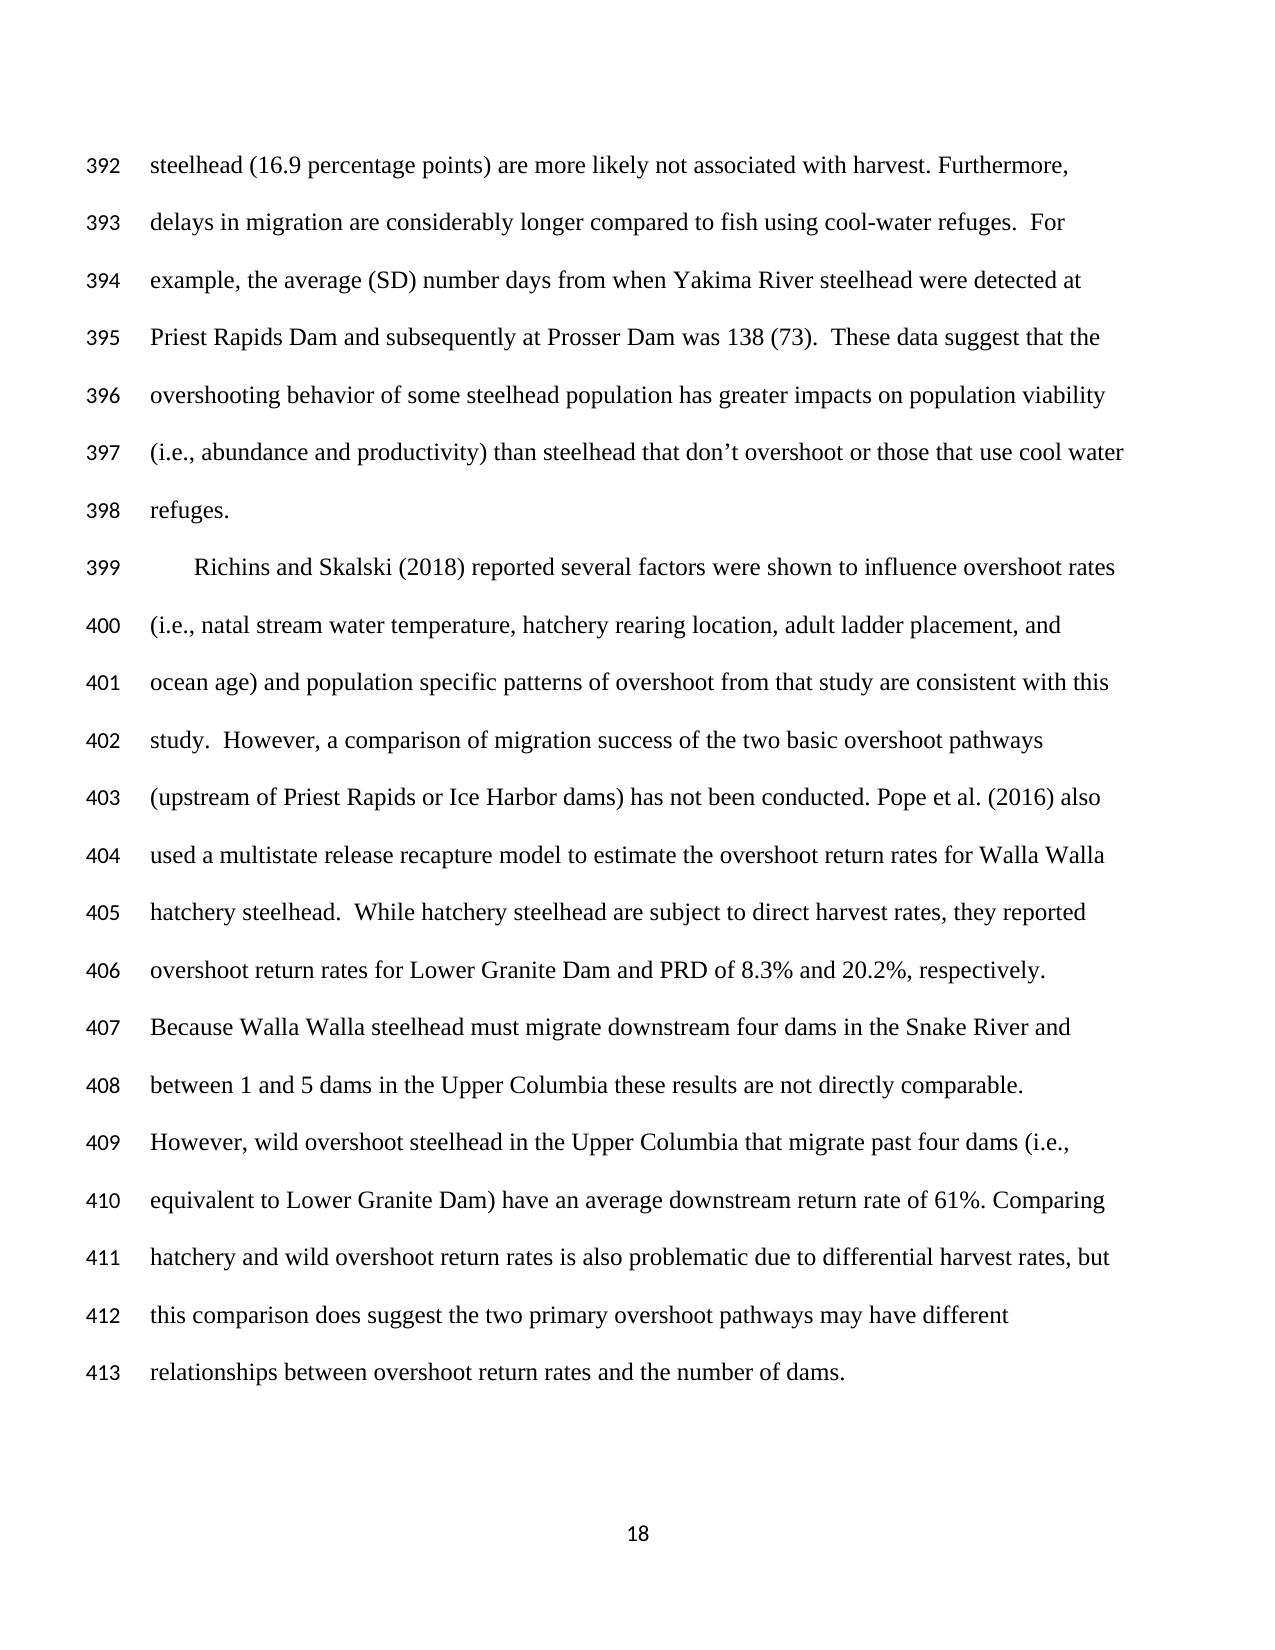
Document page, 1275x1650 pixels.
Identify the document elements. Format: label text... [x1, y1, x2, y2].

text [150, 150, 1125, 524]
text Richins and Skalski (2018) reported several factors were shown to influence overshoot rates (i.e., natal stream water temperature, hatchery rearing location, adult ladder placement, and ocean age) and population specific patterns of overshoot from that study are consistent with this study. However, a comparison of migration success of the two basic overshoot pathways (upstream of Priest Rapids or Ice Harbor dams) has not been conducted. Pope et al. (2016) also used a multistate release recapture model to estimate the overshoot return rates for Walla Walla hatchery steelhead. While hatchery steelhead are subject to direct harvest rates, they reported overshoot return rates for Lower Granite Dam and PRD of 8.3% and 20.2%, respectively. Because Walla Walla steelhead must migrate downstream four dams in the Snake River and between 1 and 5 dams in the Upper Columbia these results are not directly comparable. However, wild overshoot steelhead in the Upper Columbia that migrate past four dams (i.e., equivalent to Lower Granite Dam) have an average downstream return rate of 61%. Comparing hatchery and wild overshoot return rates is also problematic due to differential harvest rates, but this comparison does suggest the two primary overshoot pathways may have different relationships between overshoot return rates and the number of dams. [150, 552, 1125, 1386]
